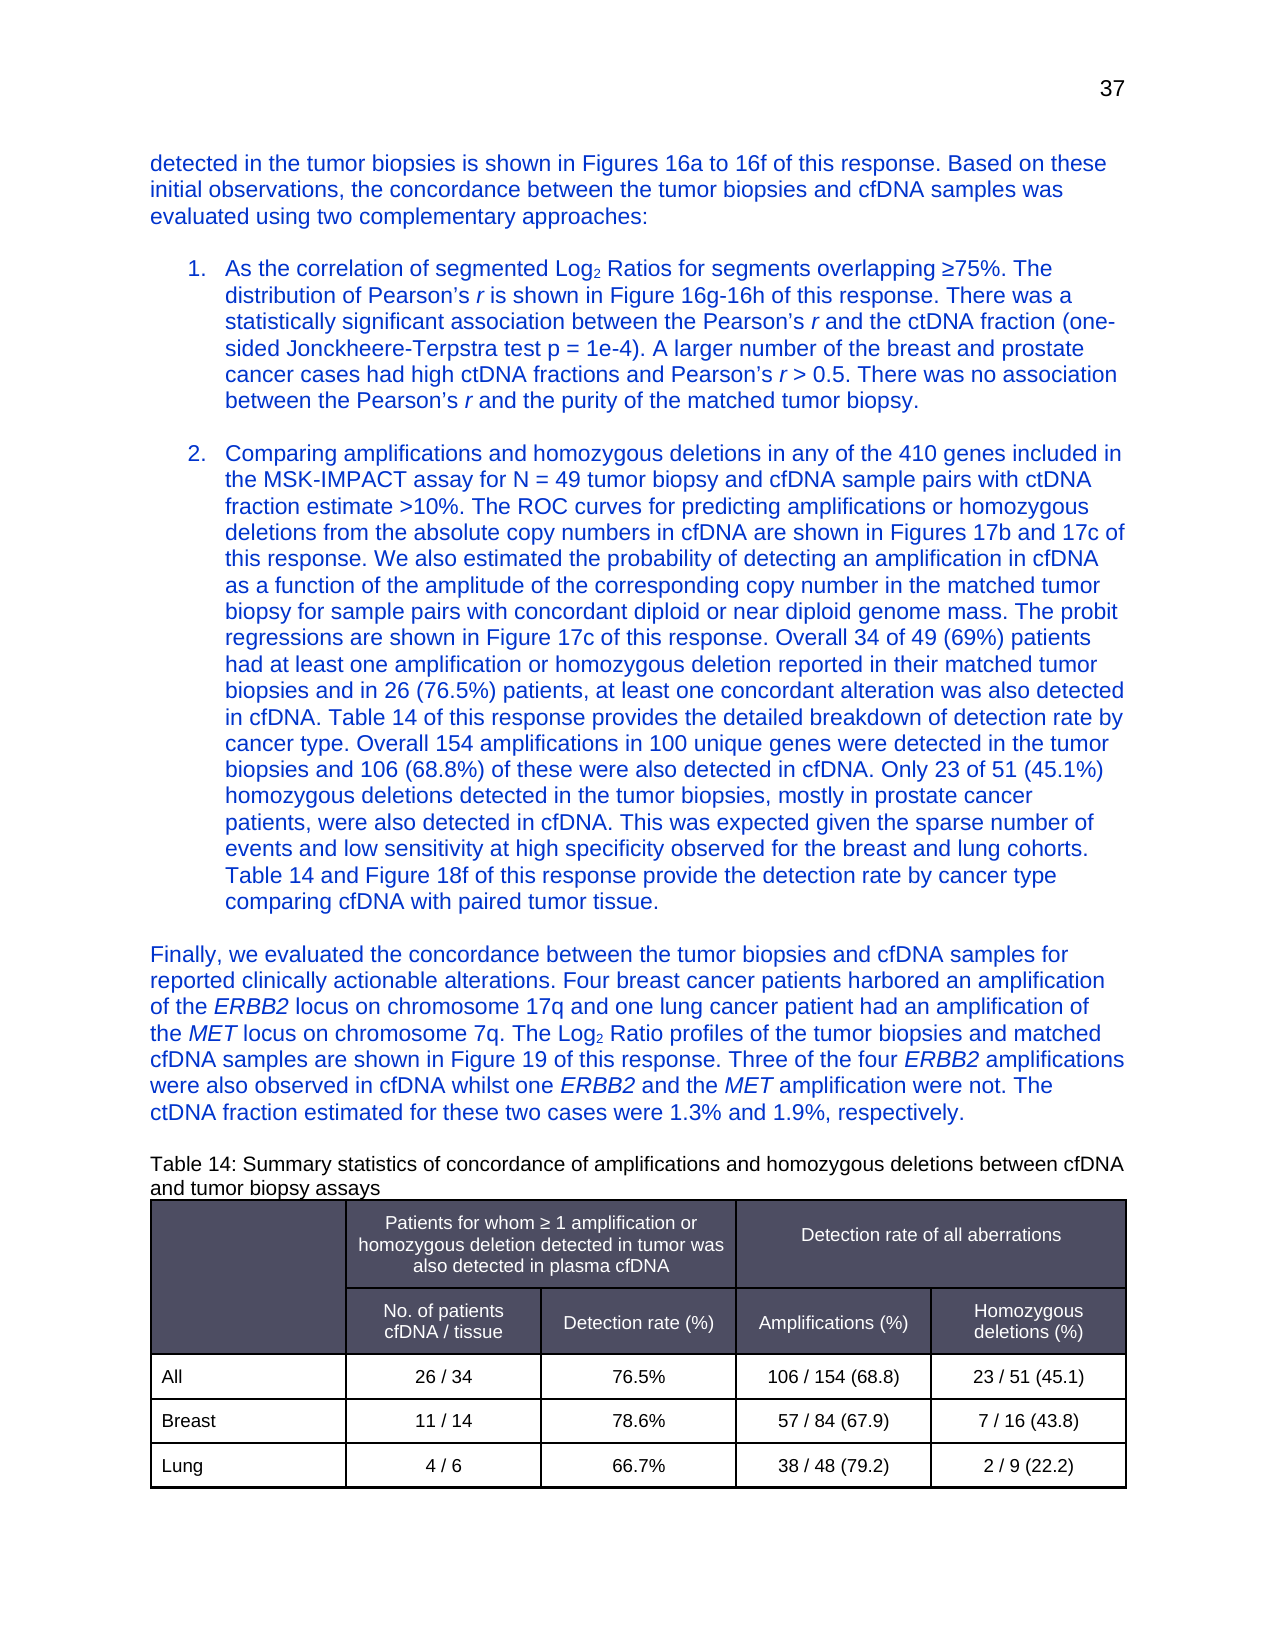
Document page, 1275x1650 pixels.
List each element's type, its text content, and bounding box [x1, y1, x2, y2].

table_cell Homozygous deletions (%) [932, 1289, 1125, 1353]
table_cell 23 / 51 (45.1) [932, 1355, 1125, 1397]
table_cell No. of patients cfDNA / tissue [347, 1289, 540, 1353]
table_cell Detection rate (%) [542, 1289, 735, 1353]
list Comparing amplifications and homozygous deletions in any of the 410 genes included in the MSK-IMPACT assay for N = 49 tumor biopsy and cfDNA sample pairs with ctDNA fraction estimate >10%. The ROC curves for predicting amplifications or homozygous deletions from the absolute copy numbers in cfDNA are shown in Figures 17b and 17c of this response. We also estimated the probability of detecting an amplification in cfDNA as a function of the amplitude of the corresponding copy number in the matched tumor biopsy for sample pairs with concordant diploid or near diploid genome mass. The probit regressions are shown in Figure 17c of this response. Overall 34 of 49 (69%) patients had at least one amplification or homozygous deletion reported in their matched tumor biopsies and in 26 (76.5%) patients, at least one concordant alteration was also detected in cfDNA. Table 14 of this response provides the detailed breakdown of detection rate by cancer type. Overall 154 amplifications in 100 unique genes were detected in the tumor biopsies and 106 (68.8%) of these were also detected in cfDNA. Only 23 of 51 (45.1%) homozygous deletions detected in the tumor biopsies, mostly in prostate cancer patients, were also detected in cfDNA. This was expected given the sparse number of events and low sensitivity at high specificity observed for the breast and lung cohorts. Table 14 and Figure 18f of this response provide the detection rate by cancer type comparing cfDNA with paired tumor tissue. [187, 440, 1125, 914]
table_cell Breast [152, 1400, 345, 1442]
table_cell 78.6% [542, 1400, 735, 1442]
table_cell All [152, 1355, 345, 1397]
table_cell 106 / 154 (68.8) [737, 1355, 930, 1397]
table_header Detection rate of all aberrations [737, 1201, 1125, 1287]
table_header [152, 1201, 345, 1353]
table_cell 76.5% [542, 1355, 735, 1397]
table_cell Lung [152, 1444, 345, 1486]
table_cell 7 / 16 (43.8) [932, 1400, 1125, 1442]
table_cell 2 / 9 (22.2) [932, 1444, 1125, 1486]
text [150, 150, 1125, 229]
table_header Patients for whom ≥ 1 amplification or homozygous deletion detected in tumor was also detected in plasma cfDNA [347, 1201, 735, 1287]
table_cell 38 / 48 (79.2) [737, 1444, 930, 1486]
table_cell 11 / 14 [347, 1400, 540, 1442]
table_cell 66.7% [542, 1444, 735, 1486]
table_cell 4 / 6 [347, 1444, 540, 1486]
text Finally, we evaluated the concordance between the tumor biopsies and cfDNA samples for reported clinically actionable alterations. Four breast cancer patients harbored an amplification of the ERBB2 locus on chromosome 17q and one lung cancer patient had an amplification of the MET locus on chromosome 7q. The Log2 Ratio profiles of the tumor biopsies and matched cfDNA samples are shown in Figure 19 of this response. Three of the four ERBB2 amplifications were also observed in cfDNA whilst one ERBB2 and the MET amplification were not. The ctDNA fraction estimated for these two cases were 1.3% and 1.9%, respectively. [150, 941, 1125, 1125]
table_cell 57 / 84 (67.9) [737, 1400, 930, 1442]
table_cell 26 / 34 [347, 1355, 540, 1397]
text Table 14: Summary statistics of concordance of amplifications and homozygous deletions between cfDNA and tumor biopsy assays [150, 1151, 1125, 1199]
table_cell Amplifications (%) [737, 1289, 930, 1353]
list As the correlation of segmented Log2 Ratios for segments overlapping ≥75%. The distribution of Pearson’s r is shown in Figure 16g-16h of this response. There was a statistically significant association between the Pearson’s r and the ctDNA fraction (one-sided Jonckheere-Terpstra test p = 1e-4). A larger number of the breast and prostate cancer cases had high ctDNA fractions and Pearson’s r > 0.5. There was no association between the Pearson’s r and the purity of the matched tumor biopsy. [187, 255, 1125, 413]
